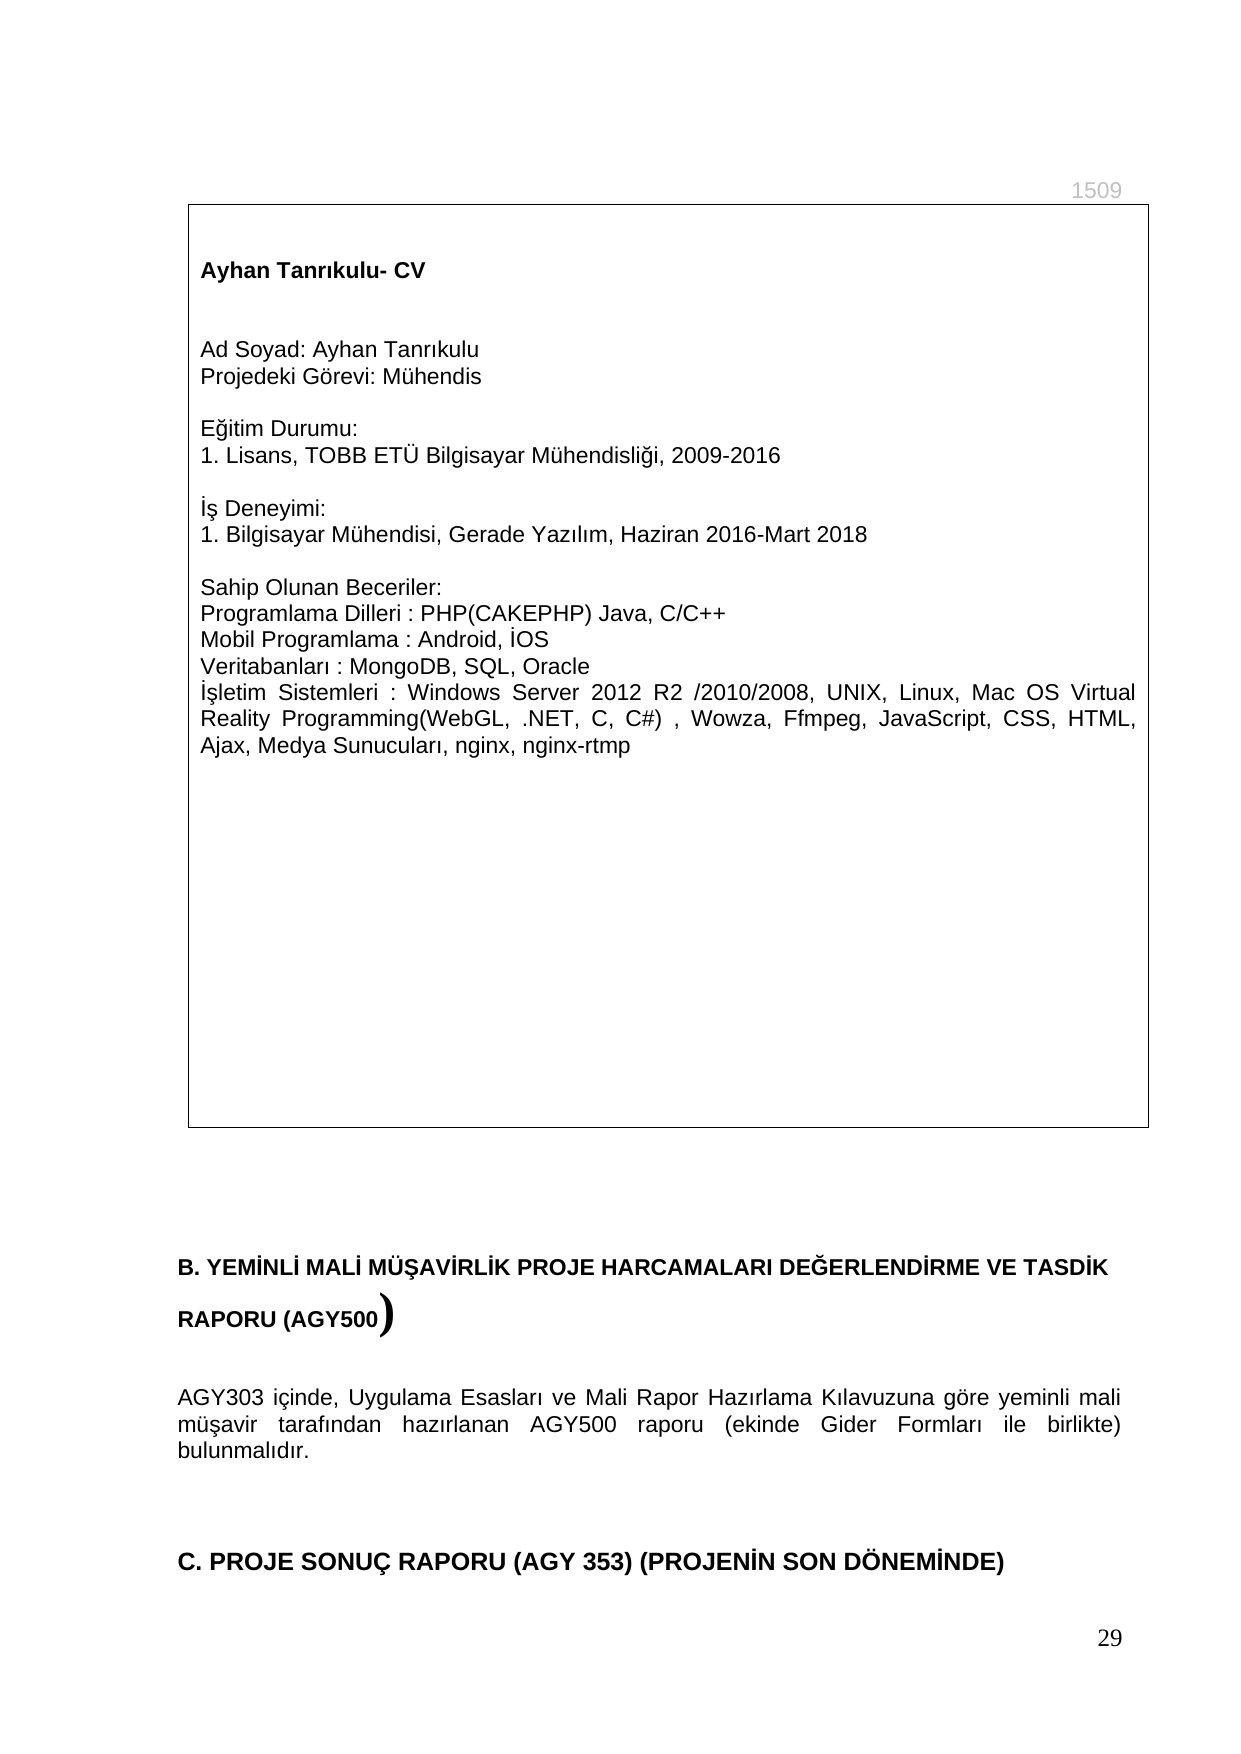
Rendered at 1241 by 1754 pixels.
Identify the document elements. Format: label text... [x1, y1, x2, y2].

text AGY303 içinde, Uygulama Esasları ve Mali Rapor Hazırlama Kılavuzuna göre yeminli mali müşavir tarafından hazırlanan AGY500 raporu (ekinde Gider Formları ile birlikte) bulunmalıdır. [177, 1384, 1122, 1463]
subtitle B. YEMİNLİ MALİ MÜŞAVİRLİK PROJE HARCAMALARI DEĞERLENDİRME VE TASDİK RAPORU (AGY500) [177, 1254, 1122, 1338]
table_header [189, 205, 1148, 1127]
subtitle C. PROJE SONUÇ RAPORU (AGY 353) (PROJENİN SON DÖNEMİNDE) [177, 1547, 1122, 1576]
